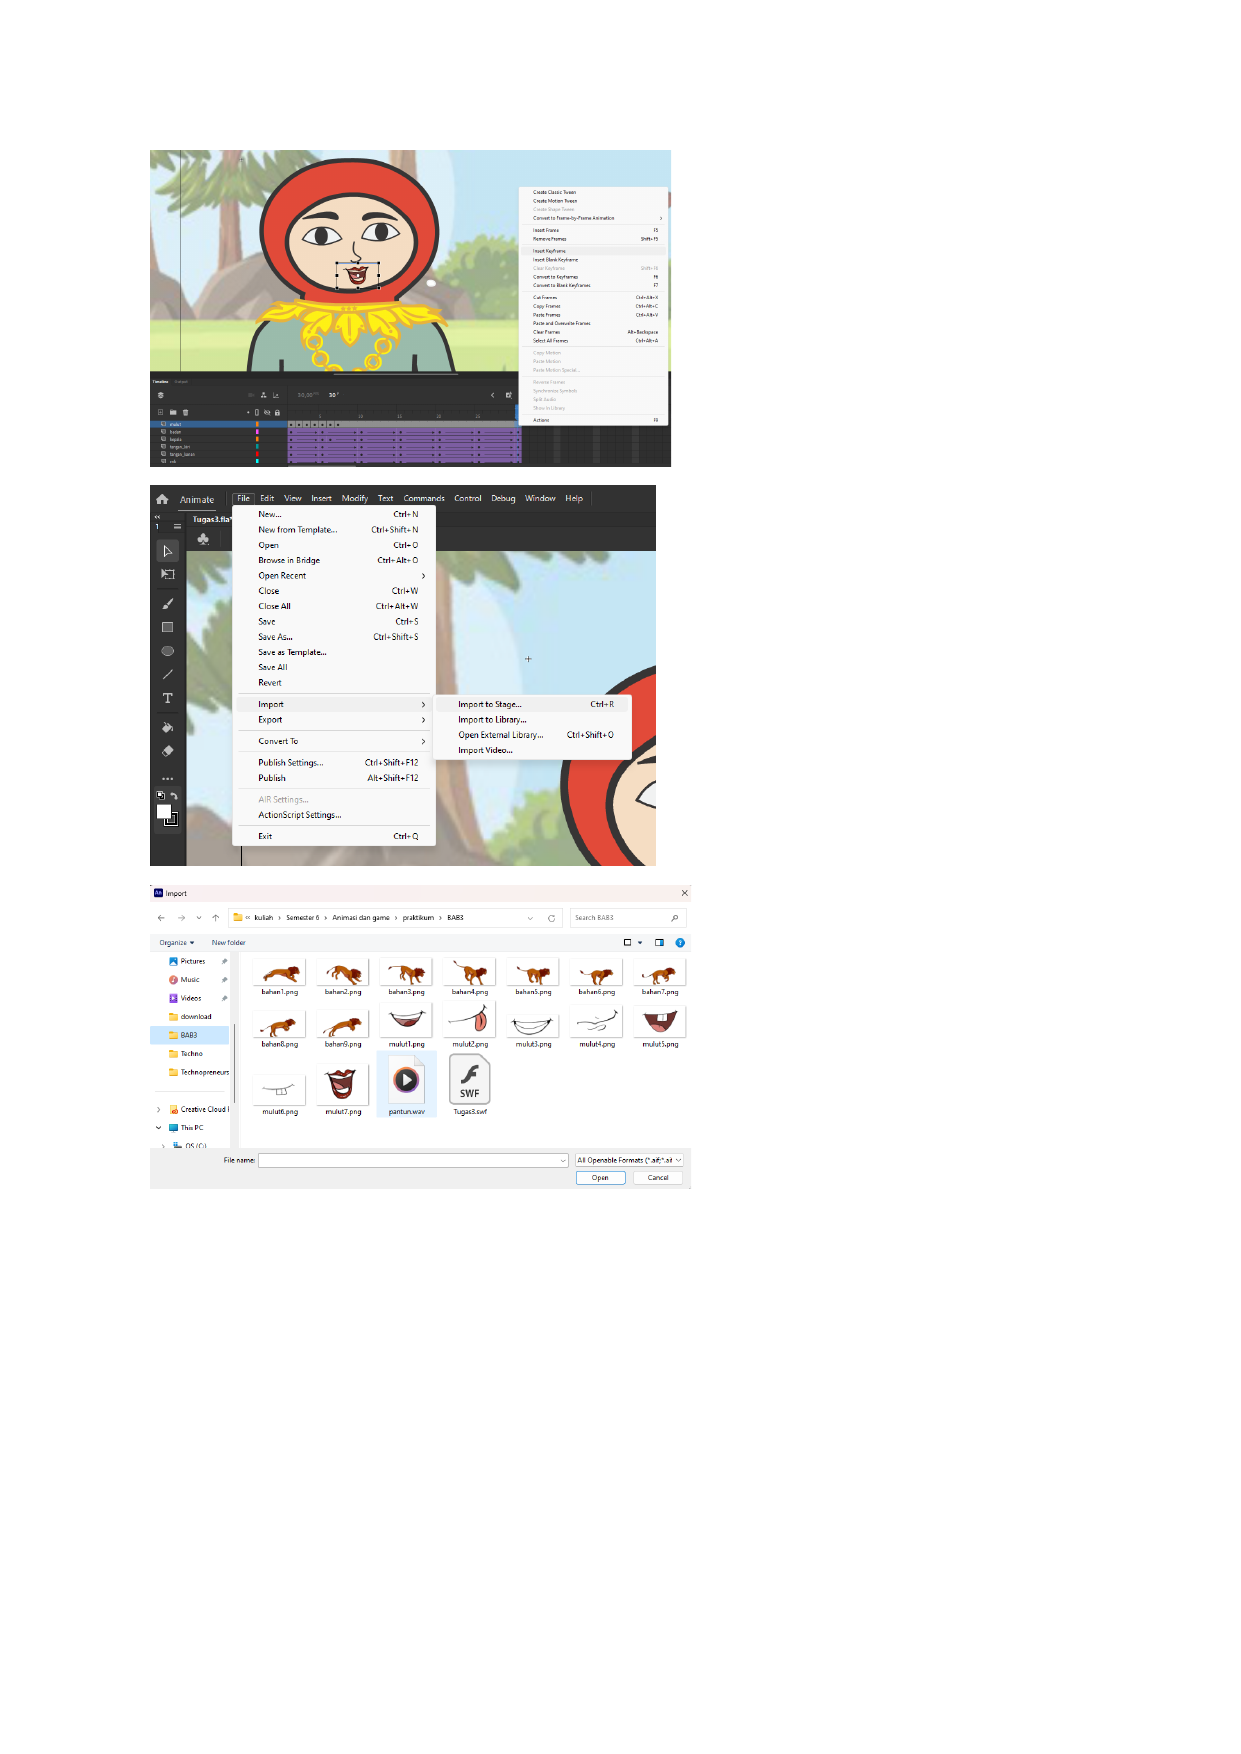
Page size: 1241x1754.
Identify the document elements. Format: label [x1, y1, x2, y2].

picture [150, 150, 672, 467]
picture [150, 885, 692, 1189]
picture [150, 485, 656, 866]
